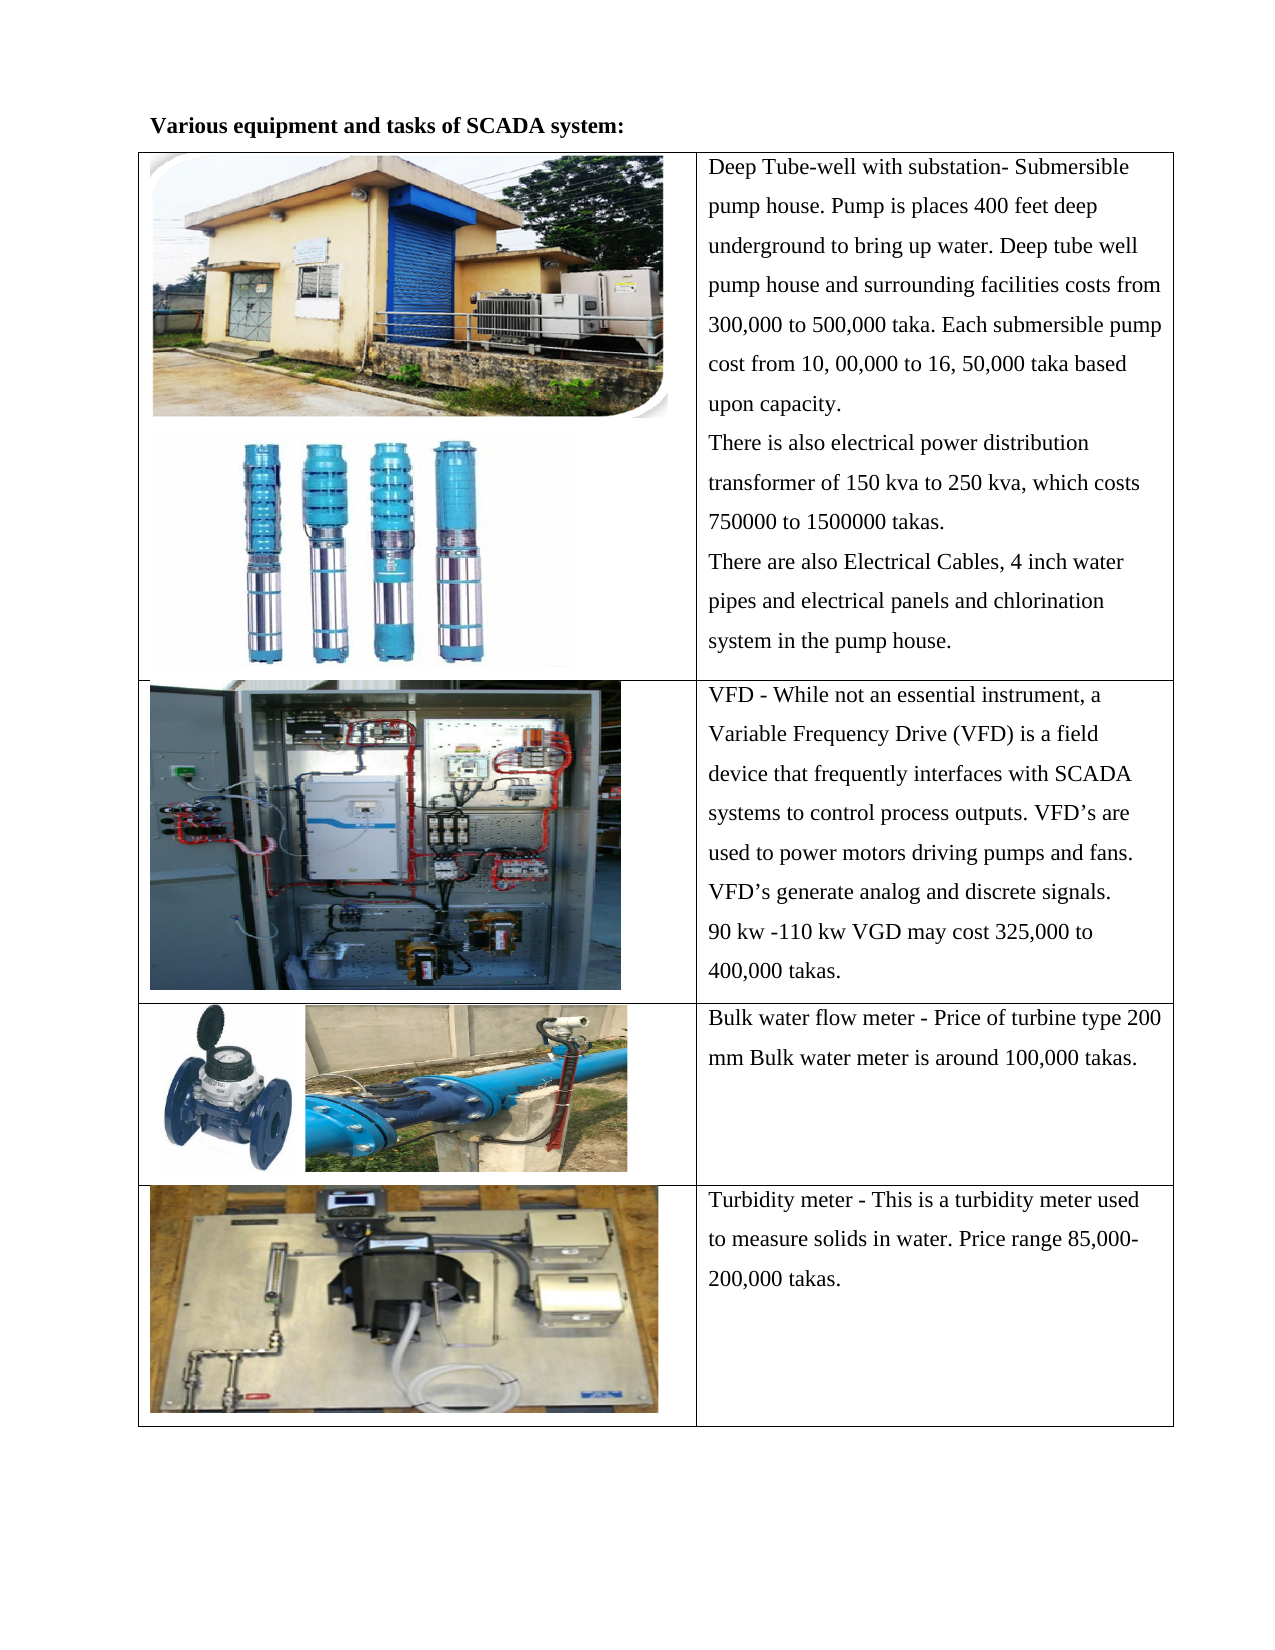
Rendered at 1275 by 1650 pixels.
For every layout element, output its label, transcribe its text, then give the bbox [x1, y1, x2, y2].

table_cell [139, 1004, 696, 1185]
table_cell [139, 1186, 696, 1426]
picture [150, 153, 668, 418]
table_cell Turbidity meter - This is a turbidity meter used to measure solids in water. Price range 85,000-200,000 takas. [697, 1186, 1173, 1426]
table_cell VFD - While not an essential instrument, a Variable Frequency Drive (VFD) is a field device that frequently interfaces with SCADA systems to control process outputs. VFD’s are used to power motors driving pumps and fans. VFD’s generate analog and discrete signals. 90 kw -110 kw VGD may cost 325,000 to 400,000 takas. [697, 681, 1173, 1003]
table_header [139, 153, 696, 680]
text Various equipment and tasks of SCADA system: [150, 112, 1162, 139]
table_header Deep Tube-well with substation- Submersible pump house. Pump is places 400 feet deep underground to bring up water. Deep tube well pump house and surrounding facilities costs from 300,000 to 500,000 taka. Each submersible pump cost from 10, 00,000 to 16, 50,000 taka based upon capacity. There is also electrical power distribution transformer of 150 kva to 250 kva, which costs 750000 to 1500000 takas. There are also Electrical Cables, 4 inch water pipes and electrical panels and chlorination system in the pump house. [697, 153, 1173, 680]
picture [150, 1185, 659, 1413]
table_cell Bulk water flow meter - Price of turbine type 200 mm Bulk water meter is around 100,000 takas. [697, 1004, 1173, 1185]
table_cell [139, 681, 696, 1003]
picture [150, 1004, 628, 1172]
picture [150, 431, 574, 667]
picture [150, 680, 621, 990]
